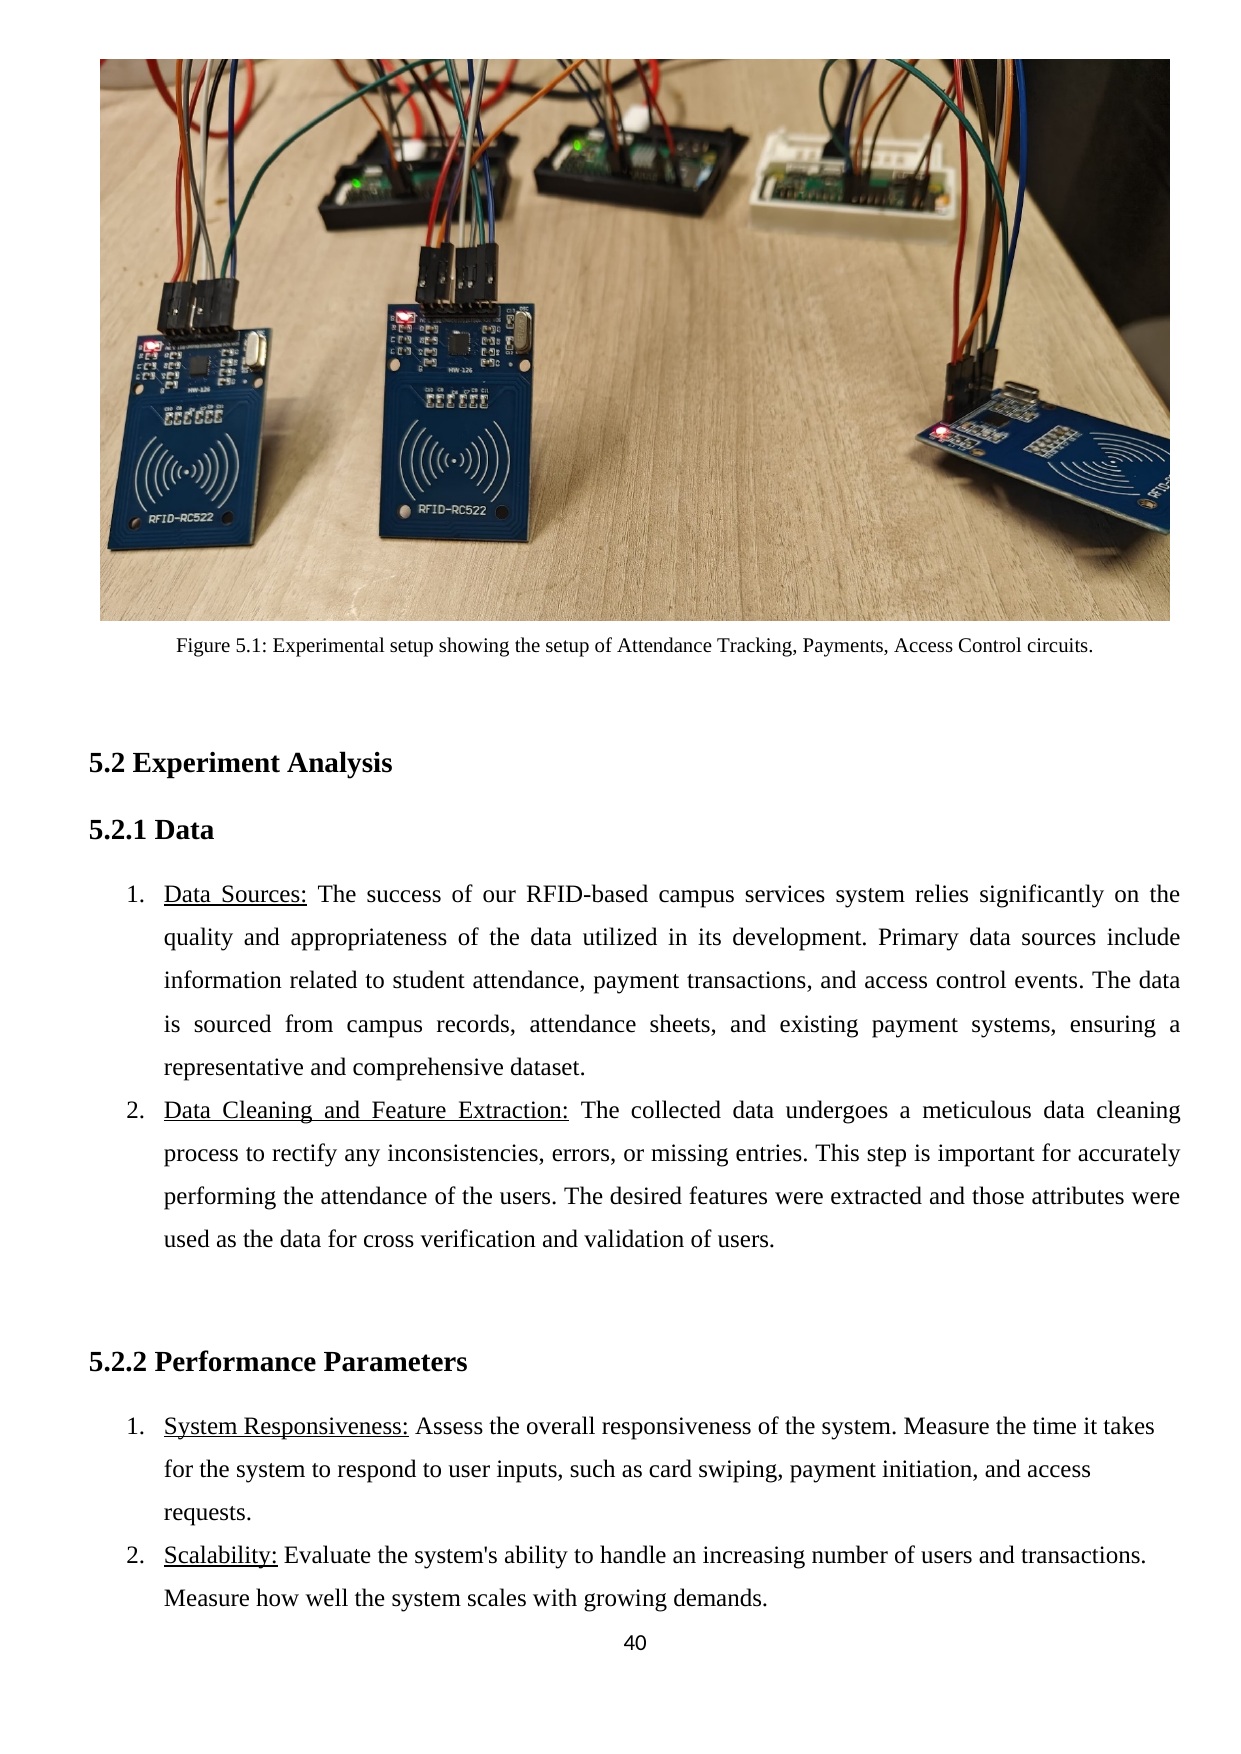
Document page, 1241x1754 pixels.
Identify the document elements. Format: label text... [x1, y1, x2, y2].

text 5.2.2 Performance Parameters [89, 1344, 1181, 1377]
text 5.2 Experiment Analysis [89, 745, 1181, 779]
list Data Sources: The success of our RFID-based campus services system relies significantly on the quality and appropriateness of the data utilized in its development. Primary data sources include information related to student attendance, payment transactions, and access control events. The data is sourced from campus records, attendance sheets, and existing payment systems, ensuring a representative and comprehensive dataset. [126, 879, 1181, 1081]
text 5.2.1 Data [89, 812, 1181, 846]
list Data Cleaning and Feature Extraction: The collected data undergoes a meticulous data cleaning process to rectify any inconsistencies, errors, or missing entries. This step is important for accurately performing the attendance of the users. The desired features were extracted and those attributes were used as the data for cross verification and validation of users. [126, 1095, 1181, 1253]
list System Responsiveness: Assess the overall responsiveness of the system. Measure the time it takes for the system to respond to user inputs, such as card swiping, payment initiation, and access requests. [126, 1411, 1181, 1526]
list Scalability: Evaluate the system's ability to handle an increasing number of users and transactions. Measure how well the system scales with growing demands. [126, 1540, 1181, 1612]
picture [100, 59, 1170, 621]
